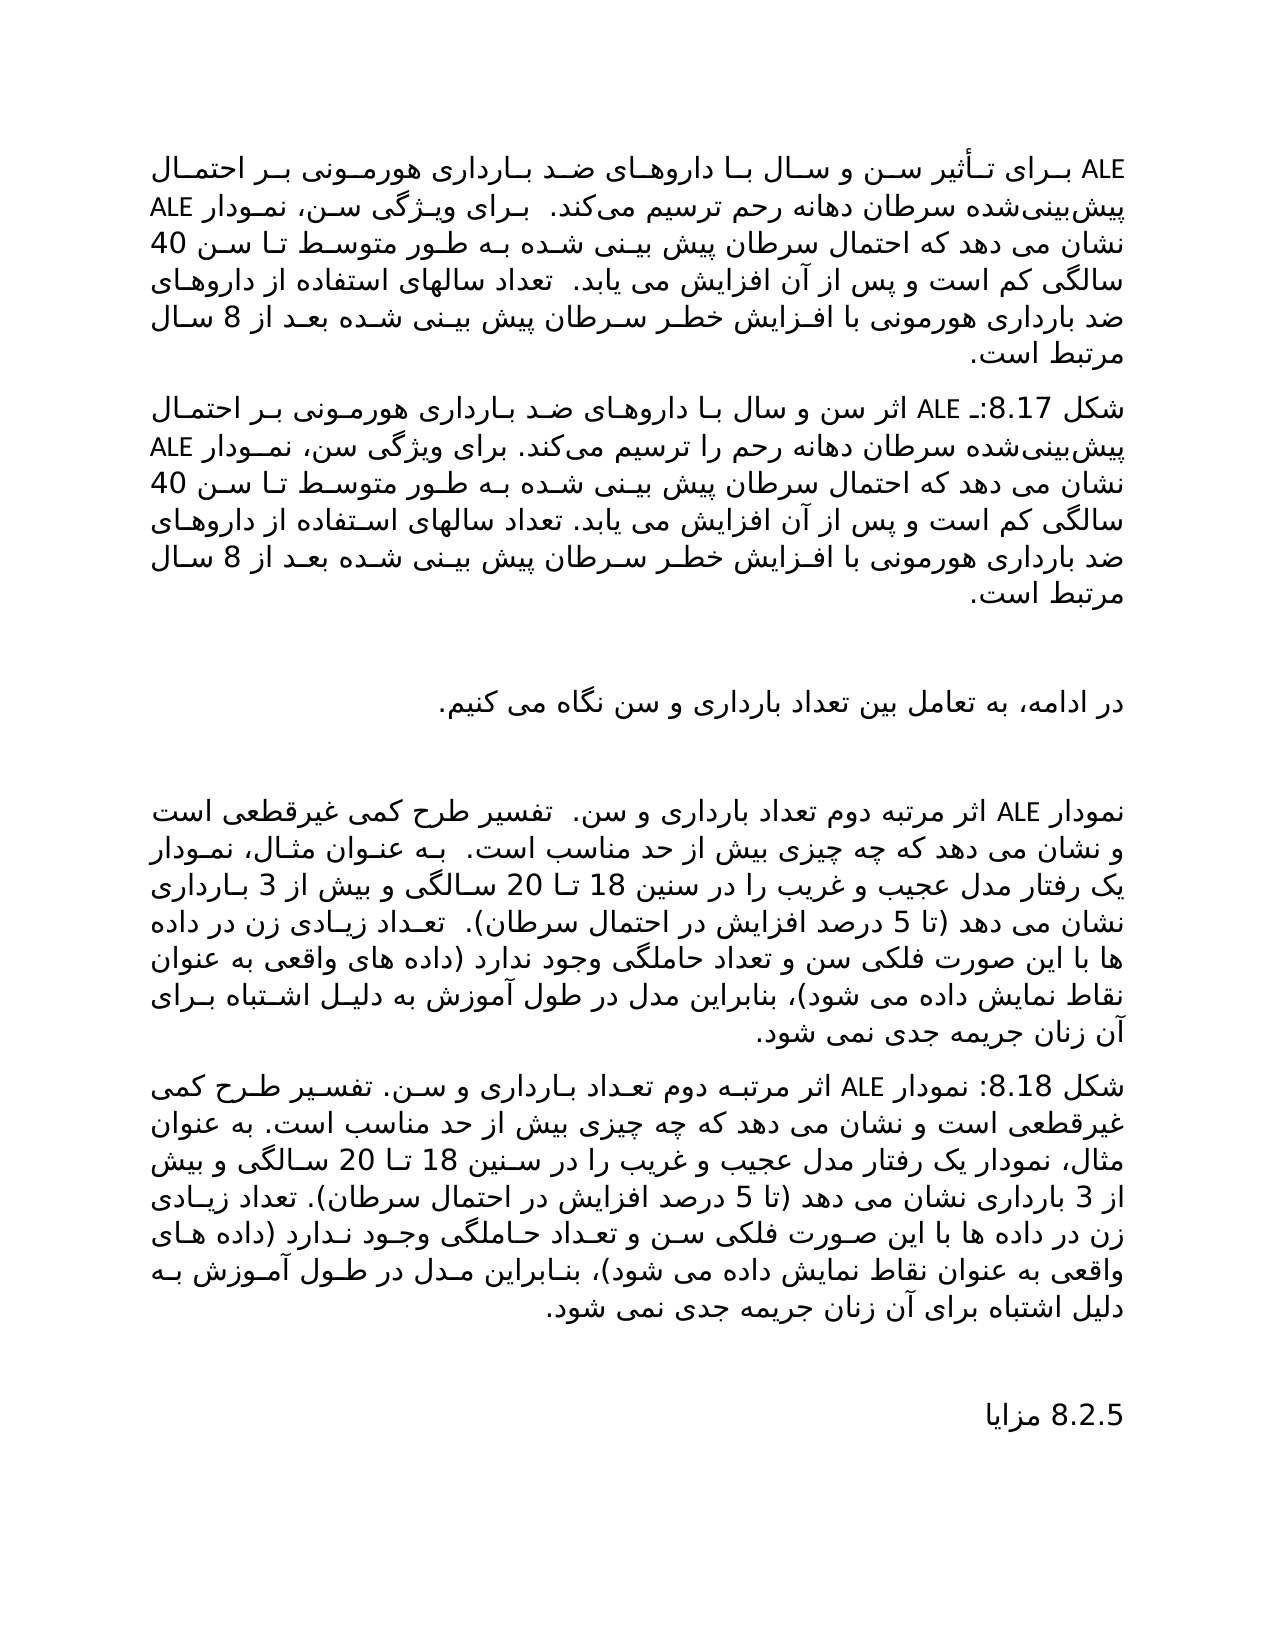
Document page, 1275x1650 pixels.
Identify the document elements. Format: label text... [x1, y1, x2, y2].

text شکل 8.17: ALE اثر سن و سال با داروهای ضد بارداری هورمونی بر احتمال پیش‌بینی‌شده سرطان دهانه رحم را ترسیم می‌کند. برای ویژگی سن، نمودار ALE نشان می دهد که احتمال سرطان پیش بینی شده به طور متوسط ​​تا سن 40 سالگی کم است و پس از آن افزایش می یابد. تعداد سالهای استفاده از داروهای ضد بارداری هورمونی با افزایش خطر سرطان پیش بینی شده بعد از 8 سال مرتبط است. [150, 390, 1125, 611]
text شکل 8.18: نمودار ALE اثر مرتبه دوم تعداد بارداری و سن. تفسیر طرح کمی غیرقطعی است و نشان می دهد که چه چیزی بیش از حد مناسب است. به عنوان مثال، نمودار یک رفتار مدل عجیب و غریب را در سنین 18 تا 20 سالگی و بیش از 3 بارداری نشان می دهد (تا 5 درصد افزایش در احتمال سرطان). تعداد زیادی زن در داده ها با این صورت فلکی سن و تعداد حاملگی وجود ندارد (داده های واقعی به عنوان نقاط نمایش داده می شود)، بنابراین مدل در طول آموزش به دلیل اشتباه برای آن زنان جریمه جدی نمی شود. [150, 1068, 1125, 1324]
text 8.2.5 مزایا [150, 1399, 1125, 1433]
text ALE برای تأثیر سن و سال با داروهای ضد بارداری هورمونی بر احتمال پیش‌بینی‌شده سرطان دهانه رحم ترسیم می‌کند. برای ویژگی سن، نمودار ALE نشان می دهد که احتمال سرطان پیش بینی شده به طور متوسط ​​تا سن 40 سالگی کم است و پس از آن افزایش می یابد. تعداد سالهای استفاده از داروهای ضد بارداری هورمونی با افزایش خطر سرطان پیش بینی شده بعد از 8 سال مرتبط است. [150, 150, 1125, 371]
text نمودار ALE اثر مرتبه دوم تعداد بارداری و سن. تفسیر طرح کمی غیرقطعی است و نشان می دهد که چه چیزی بیش از حد مناسب است. به عنوان مثال، نمودار یک رفتار مدل عجیب و غریب را در سنین 18 تا 20 سالگی و بیش از 3 بارداری نشان می دهد (تا 5 درصد افزایش در احتمال سرطان). تعداد زیادی زن در داده ها با این صورت فلکی سن و تعداد حاملگی وجود ندارد (داده های واقعی به عنوان نقاط نمایش داده می شود)، بنابراین مدل در طول آموزش به دلیل اشتباه برای آن زنان جریمه جدی نمی شود. [150, 793, 1125, 1049]
text در ادامه، به تعامل بین تعداد بارداری و سن نگاه می کنیم. [150, 685, 1125, 719]
